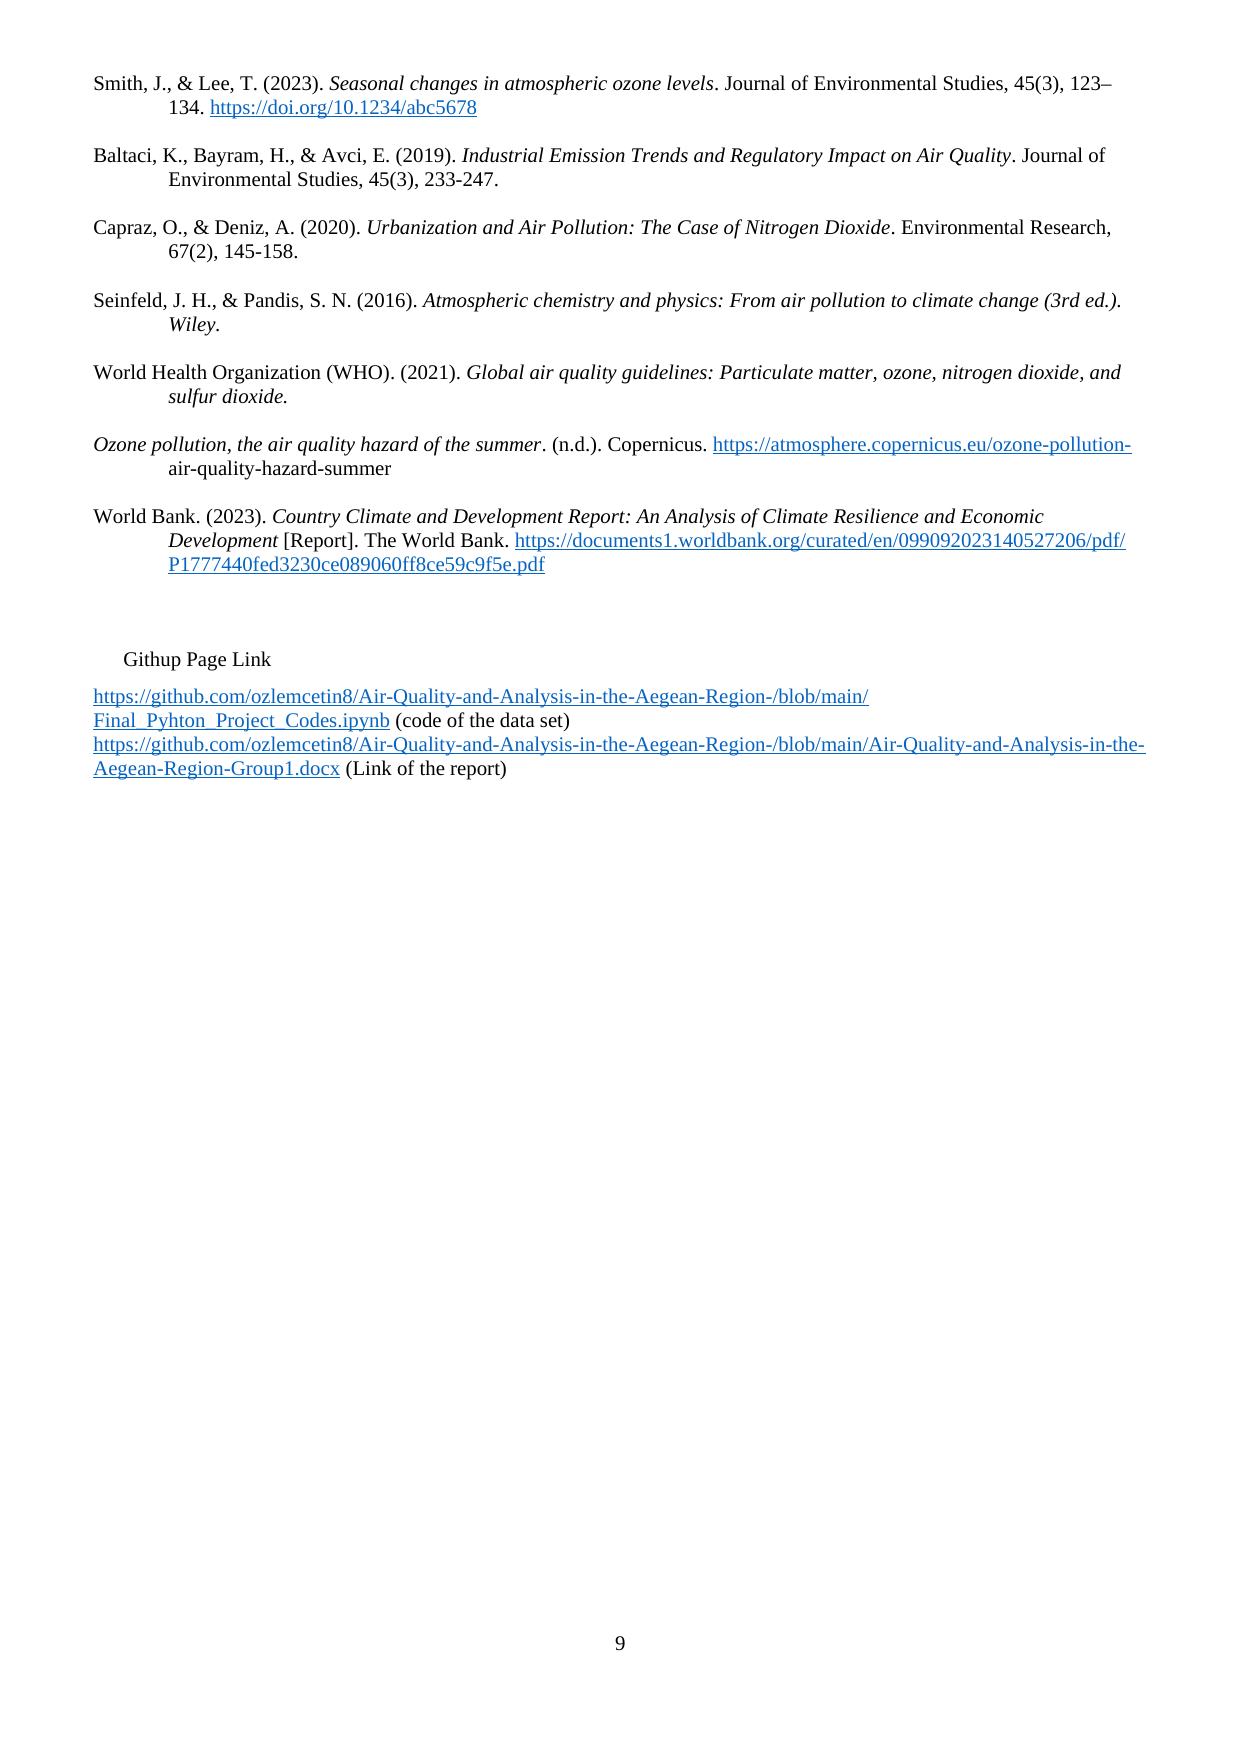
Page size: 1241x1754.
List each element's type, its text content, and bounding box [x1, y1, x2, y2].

text https://github.com/ozlemcetin8/Air-Quality-and-Analysis-in-the-Aegean-Region-/blob/main/Air-Quality-and-Analysis-in-the-Aegean-Region-Group1.docx (Link of the report) [93, 732, 1147, 780]
text 67(2), 145-158. [93, 239, 1147, 263]
text https://github.com/ozlemcetin8/Air-Quality-and-Analysis-in-the-Aegean-Region-/blob/main/Final_Pyhton_Project_Codes.ipynb (code of the data set) [93, 684, 1147, 732]
text air-quality-hazard-summer [93, 456, 1147, 480]
text Githup Page Link [93, 648, 1147, 671]
text sulfur dioxide. [93, 384, 1147, 408]
text Capraz, O., & Deniz, A. (2020). Urbanization and Air Pollution: The Case of Nitrogen Dioxide. Environmental Research, [93, 215, 1147, 239]
text Environmental Studies, 45(3), 233-247. [93, 167, 1147, 191]
text World Health Organization (WHO). (2021). Global air quality guidelines: Particulate matter, ozone, nitrogen dioxide, and [93, 360, 1147, 384]
text Baltaci, K., Bayram, H., & Avci, E. (2019). Industrial Emission Trends and Regulatory Impact on Air Quality. Journal of [93, 143, 1147, 167]
text Ozone pollution, the air quality hazard of the summer. (n.d.). Copernicus. https://atmosphere.copernicus.eu/ozone-pollution- [93, 432, 1147, 456]
text Development [Report]. The World Bank. https://documents1.worldbank.org/curated/en/099092023140527206/pdf/P1777440fed3230ce089060ff8ce59c9f5e.pdf [168, 528, 1147, 576]
text Smith, J., & Lee, T. (2023). Seasonal changes in atmospheric ozone levels. Journal of Environmental Studies, 45(3), 123– [93, 71, 1147, 95]
text Seinfeld, J. H., & Pandis, S. N. (2016). Atmospheric chemistry and physics: From air pollution to climate change (3rd ed.). [93, 287, 1147, 312]
text Wiley. [93, 312, 1147, 336]
text World Bank. (2023). Country Climate and Development Report: An Analysis of Climate Resilience and Economic [93, 504, 1147, 528]
text 134. https://doi.org/10.1234/abc5678 [93, 95, 1147, 119]
